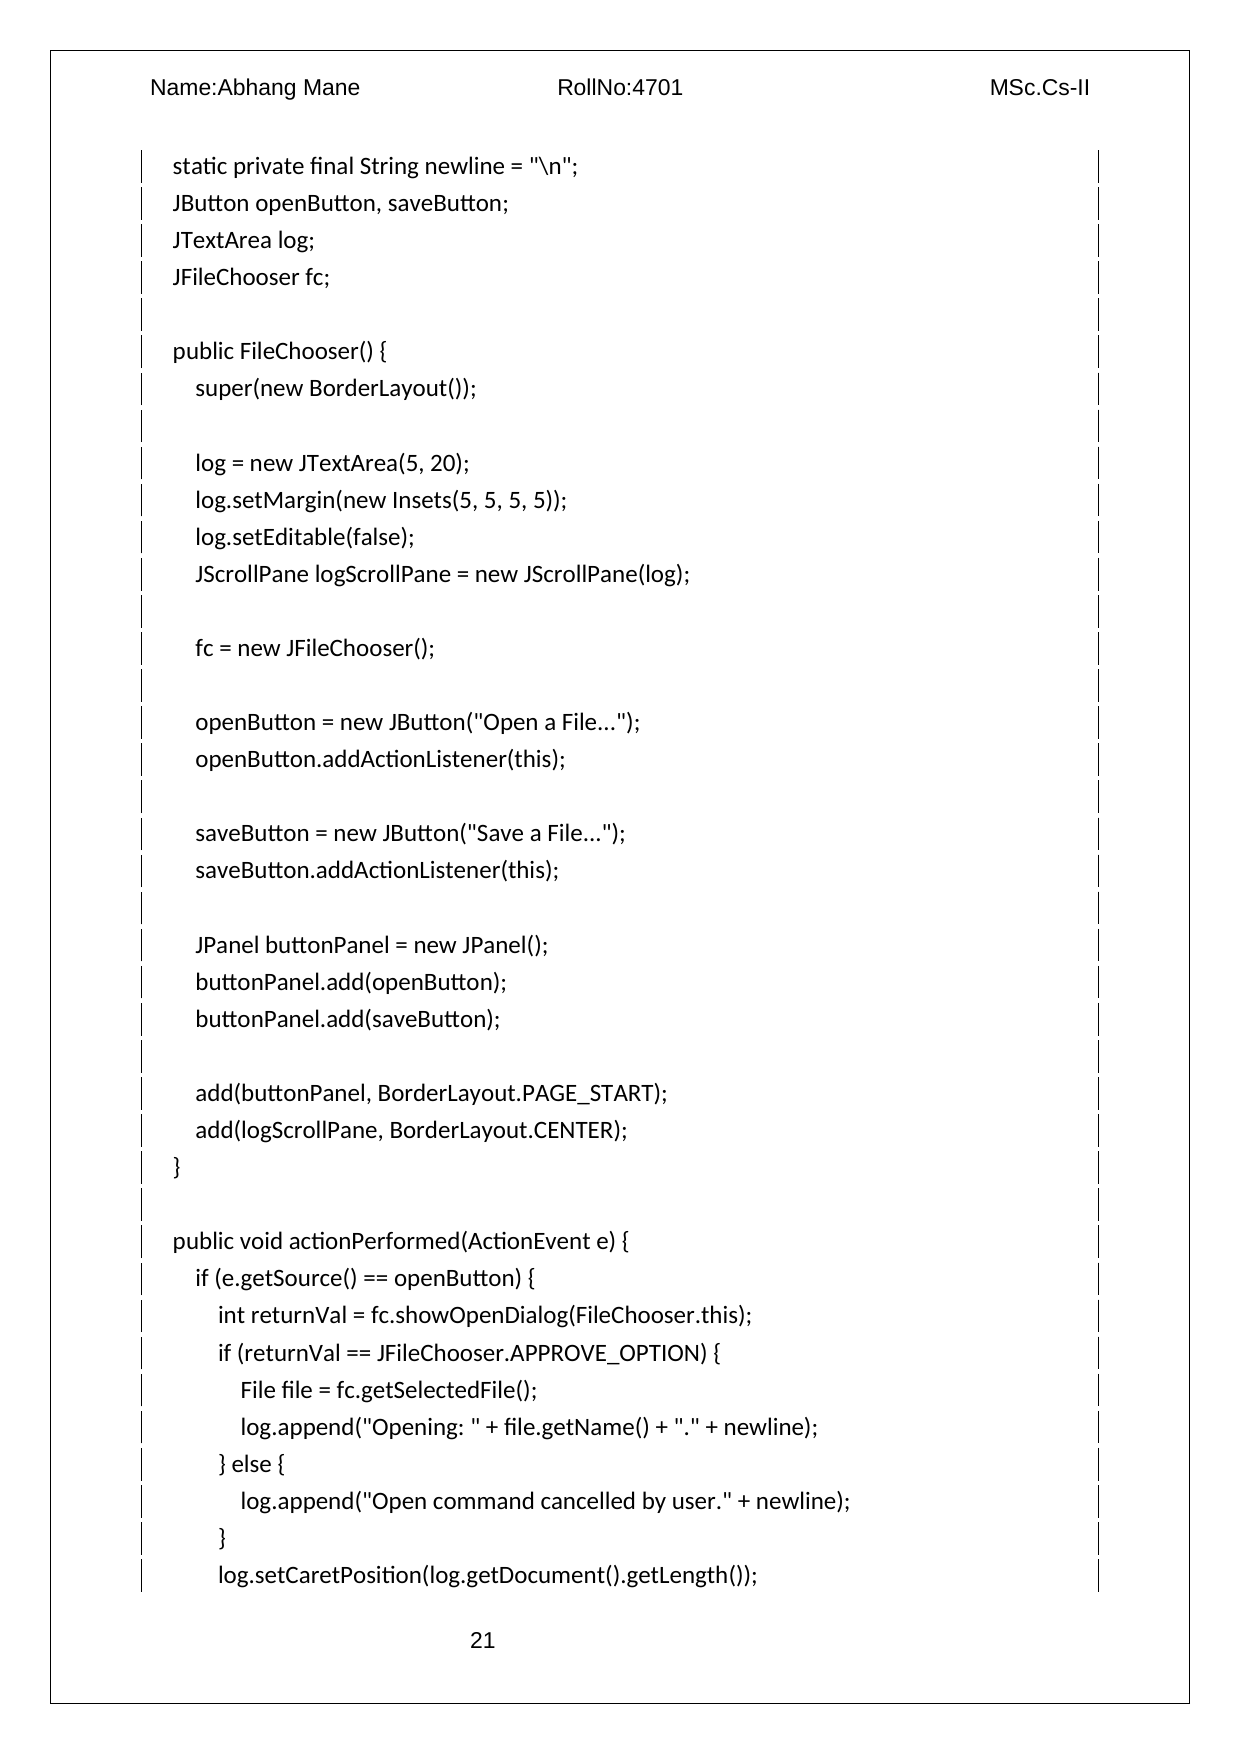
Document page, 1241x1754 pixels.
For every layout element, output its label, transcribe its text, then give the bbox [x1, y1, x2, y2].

text static private final String newline = "\n"; [142, 150, 1098, 183]
text JPanel buttonPanel = new JPanel(); [142, 929, 1098, 961]
text super(new BorderLayout()); [141, 372, 1098, 405]
text add(buttonPanel, BorderLayout.PAGE_START); [142, 1077, 1098, 1110]
text add(logScrollPane, BorderLayout.CENTER); [142, 1114, 1098, 1147]
text JFileChooser fc; [142, 261, 1098, 294]
text if (returnVal == JFileChooser.APPROVE_OPTION) { [142, 1337, 1098, 1369]
text int returnVal = fc.showOpenDialog(FileChooser.this); [141, 1299, 1098, 1332]
text buttonPanel.add(saveButton); [142, 1003, 1098, 1036]
text openButton.addActionListener(this); [142, 743, 1098, 776]
text saveButton = new JButton("Save a File..."); [141, 817, 1098, 850]
text log.setCaretPosition(log.getDocument().getLength()); [142, 1559, 1098, 1592]
text public FileChooser() { [142, 335, 1098, 368]
text if (e.getSource() == openButton) { [141, 1262, 1098, 1295]
text buttonPanel.add(openButton); [142, 966, 1098, 998]
text log.setEditable(false); [142, 521, 1098, 553]
text saveButton.addActionListener(this); [141, 854, 1098, 887]
text log = new JTextArea(5, 20); [142, 447, 1098, 479]
text } [142, 1151, 1098, 1184]
text } [142, 1522, 1098, 1555]
text } else { [142, 1448, 1098, 1481]
text public void actionPerformed(ActionEvent e) { [142, 1225, 1098, 1258]
text openButton = new JButton("Open a File..."); [142, 706, 1098, 739]
text fc = new JFileChooser(); [142, 632, 1098, 665]
text JButton openButton, saveButton; [142, 187, 1098, 220]
text File file = fc.getSelectedFile(); [142, 1374, 1098, 1406]
text log.setMargin(new Insets(5, 5, 5, 5)); [142, 484, 1098, 516]
text JTextArea log; [142, 224, 1098, 257]
text log.append("Open command cancelled by user." + newline); [142, 1485, 1098, 1518]
text log.append("Opening: " + file.getName() + "." + newline); [142, 1411, 1098, 1443]
text JScrollPane logScrollPane = new JScrollPane(log); [142, 558, 1098, 591]
